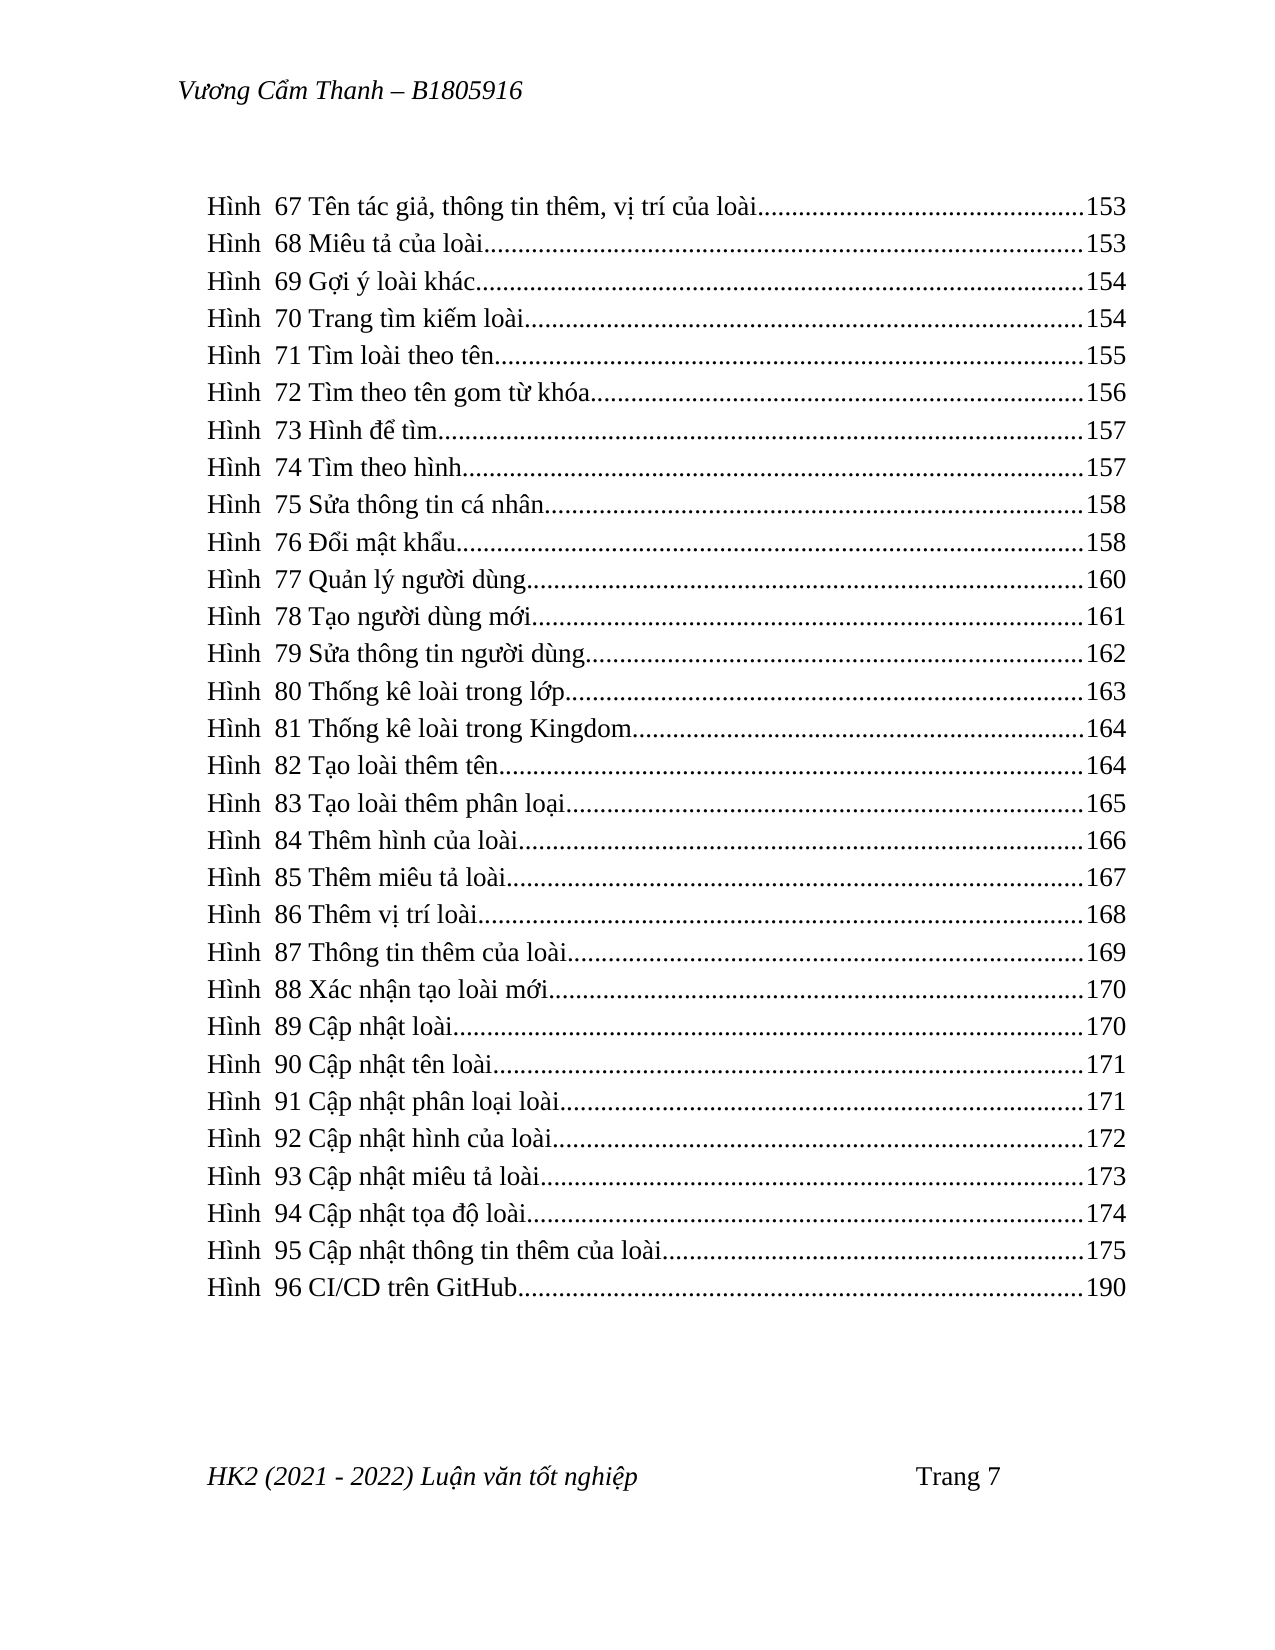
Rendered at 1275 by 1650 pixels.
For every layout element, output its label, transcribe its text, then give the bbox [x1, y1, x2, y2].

text Hình 78 Tạo người dùng mới 161 [177, 600, 1157, 631]
text Hình 93 Cập nhật miêu tả loài 173 [177, 1160, 1157, 1191]
text Hình 84 Thêm hình của loài 166 [177, 824, 1157, 855]
text Hình 86 Thêm vị trí loài 168 [177, 899, 1157, 930]
text Hình 69 Gợi ý loài khác 154 [177, 265, 1157, 296]
text Hình 90 Cập nhật tên loài 171 [177, 1048, 1157, 1079]
text Hình 67 Tên tác giả, thông tin thêm, vị trí của loài 153 [177, 190, 1157, 221]
text Hình 91 Cập nhật phân loại loài 171 [177, 1085, 1157, 1116]
text Hình 87 Thông tin thêm của loài 169 [177, 936, 1157, 967]
text Hình 81 Thống kê loài trong Kingdom 164 [177, 712, 1157, 743]
text Hình 70 Trang tìm kiếm loài 154 [177, 302, 1157, 333]
text Hình 68 Miêu tả của loài 153 [177, 227, 1157, 258]
text Hình 89 Cập nhật loài 170 [177, 1011, 1157, 1042]
text Hình 92 Cập nhật hình của loài 172 [177, 1122, 1157, 1153]
text Hình 83 Tạo loài thêm phân loại 165 [177, 787, 1157, 818]
text Hình 94 Cập nhật tọa độ loài 174 [177, 1197, 1157, 1228]
text Hình 71 Tìm loài theo tên 155 [177, 339, 1157, 370]
text Hình 80 Thống kê loài trong lớp 163 [177, 675, 1157, 706]
text Hình 72 Tìm theo tên gom từ khóa 156 [177, 377, 1157, 408]
text Hình 85 Thêm miêu tả loài 167 [177, 861, 1157, 892]
text Hình 96 CI/CD trên GitHub 190 [177, 1272, 1157, 1303]
text Hình 76 Đổi mật khẩu 158 [177, 526, 1157, 557]
text Hình 75 Sửa thông tin cá nhân 158 [177, 488, 1157, 519]
text Hình 82 Tạo loài thêm tên 164 [177, 749, 1157, 781]
text Hình 88 Xác nhận tạo loài mới 170 [177, 973, 1157, 1004]
text Hình 73 Hình để tìm 157 [177, 414, 1157, 445]
text Hình 77 Quản lý người dùng 160 [177, 563, 1157, 594]
text Hình 95 Cập nhật thông tin thêm của loài 175 [177, 1234, 1157, 1265]
text Hình 79 Sửa thông tin người dùng 162 [177, 638, 1157, 669]
text Hình 74 Tìm theo hình 157 [177, 451, 1157, 482]
